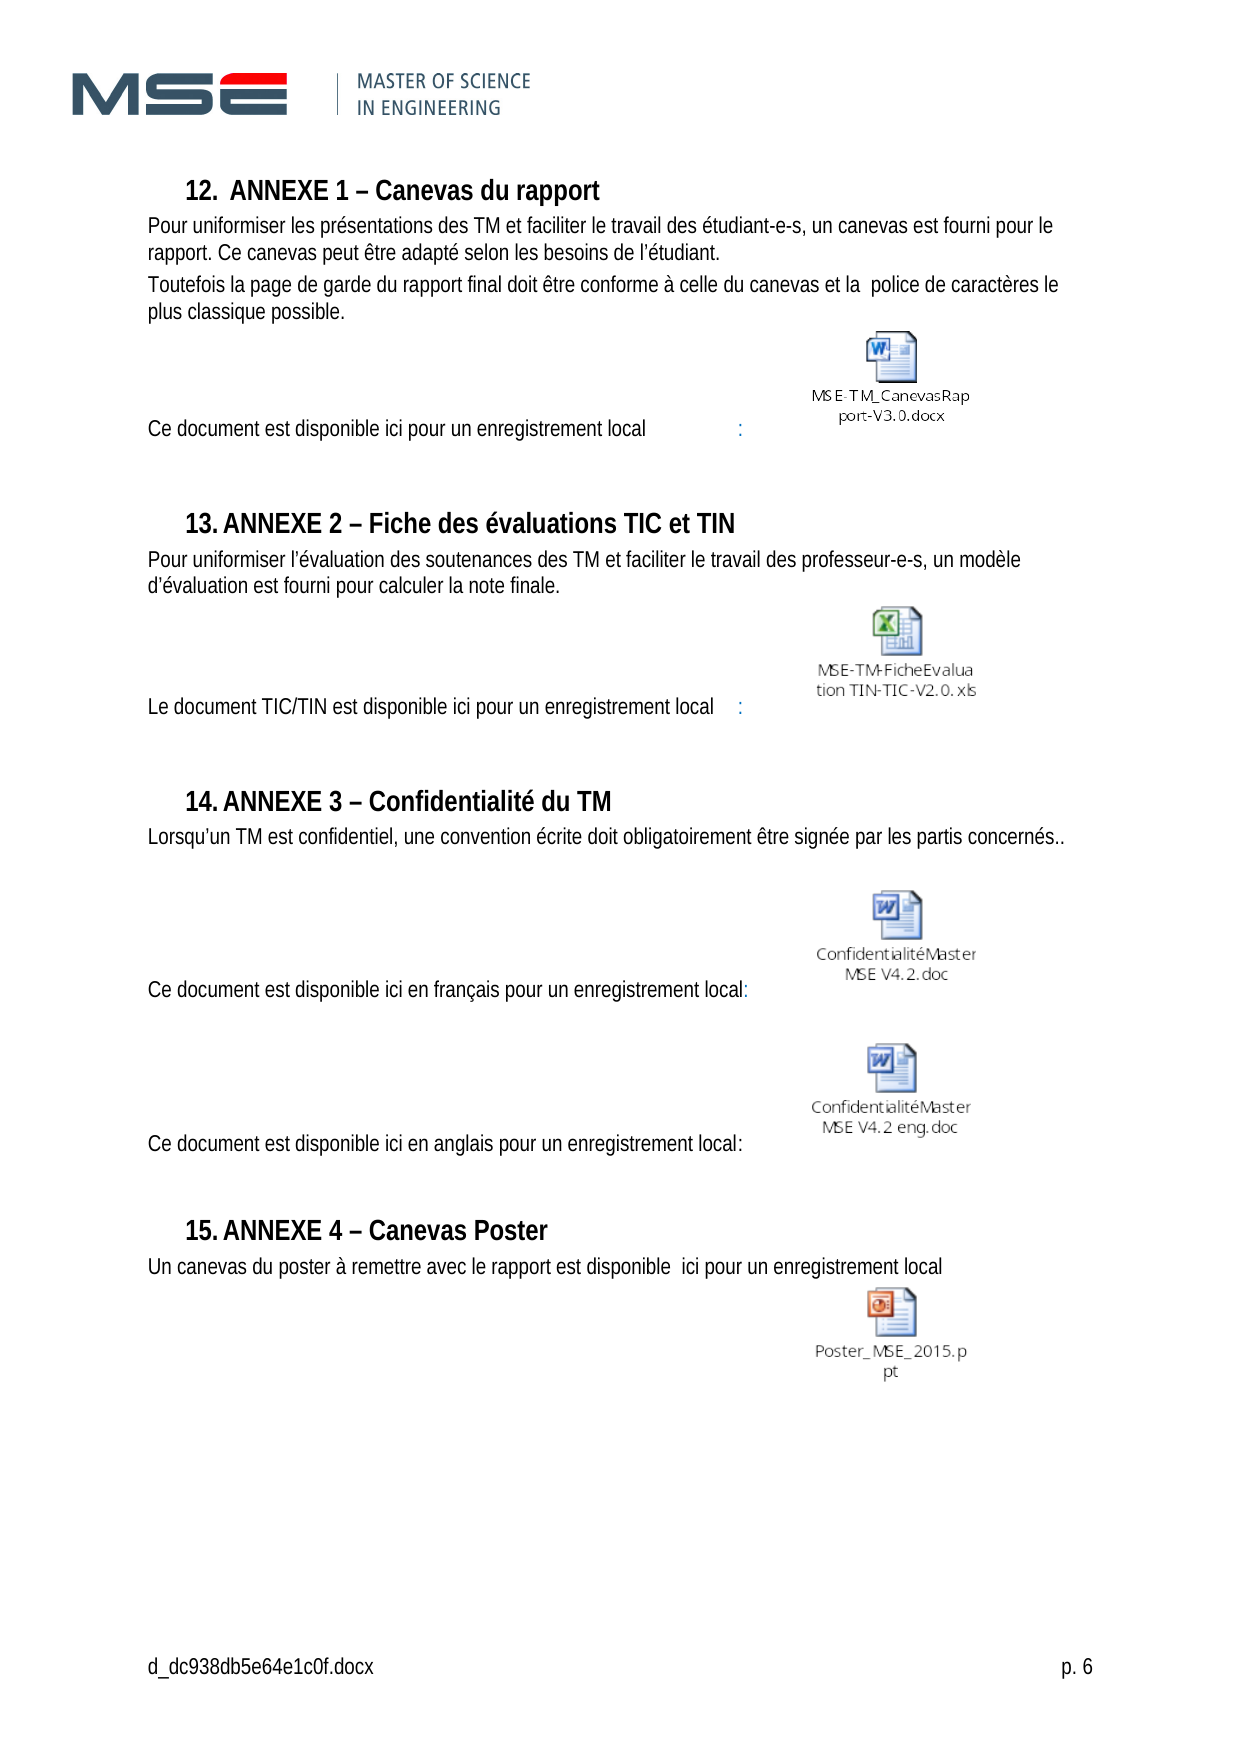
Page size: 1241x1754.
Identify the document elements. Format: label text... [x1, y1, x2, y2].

text Ce document est disponible ici en français pour un enregistrement local: [148, 888, 1093, 1003]
text Toutefois la page de garde du rapport final doit être conforme à celle du canevas et la police de caractères le plus classique possible. [148, 271, 1093, 324]
subtitle ANNEXE 3 – Confidentialité du TM [185, 784, 1093, 817]
text Un canevas du poster à remettre avec le rapport est disponible ici pour un enregistrement local [148, 1253, 1093, 1279]
picture [72, 73, 530, 115]
text Lorsqu’un TM est confidentiel, une convention écrite doit obligatoirement être signée par les partis concernés.. [148, 823, 1093, 850]
subtitle ANNEXE 2 – Fiche des évaluations TIC et TIN [185, 506, 1093, 539]
text Pour uniformiser l’évaluation des soutenances des TM et faciliter le travail des professeur-e-s, un modèle d’évaluation est fourni pour calculer la note finale. [148, 546, 1093, 598]
text Le document TIC/TIN est disponible ici pour un enregistrement local : [148, 605, 1093, 719]
text Pour uniformiser les présentations des TM et faciliter le travail des étudiant-e-s, un canevas est fourni pour le rapport. Ce canevas peut être adapté selon les besoins de l’étudiant. [148, 212, 1093, 265]
subtitle ANNEXE 1 – Canevas du rapport [185, 173, 1093, 206]
subtitle ANNEXE 4 – Canevas Poster [185, 1213, 1093, 1247]
text Ce document est disponible ici en anglais pour un enregistrement local : [148, 1042, 1093, 1156]
text Ce document est disponible ici pour un enregistrement local : [148, 330, 1093, 441]
